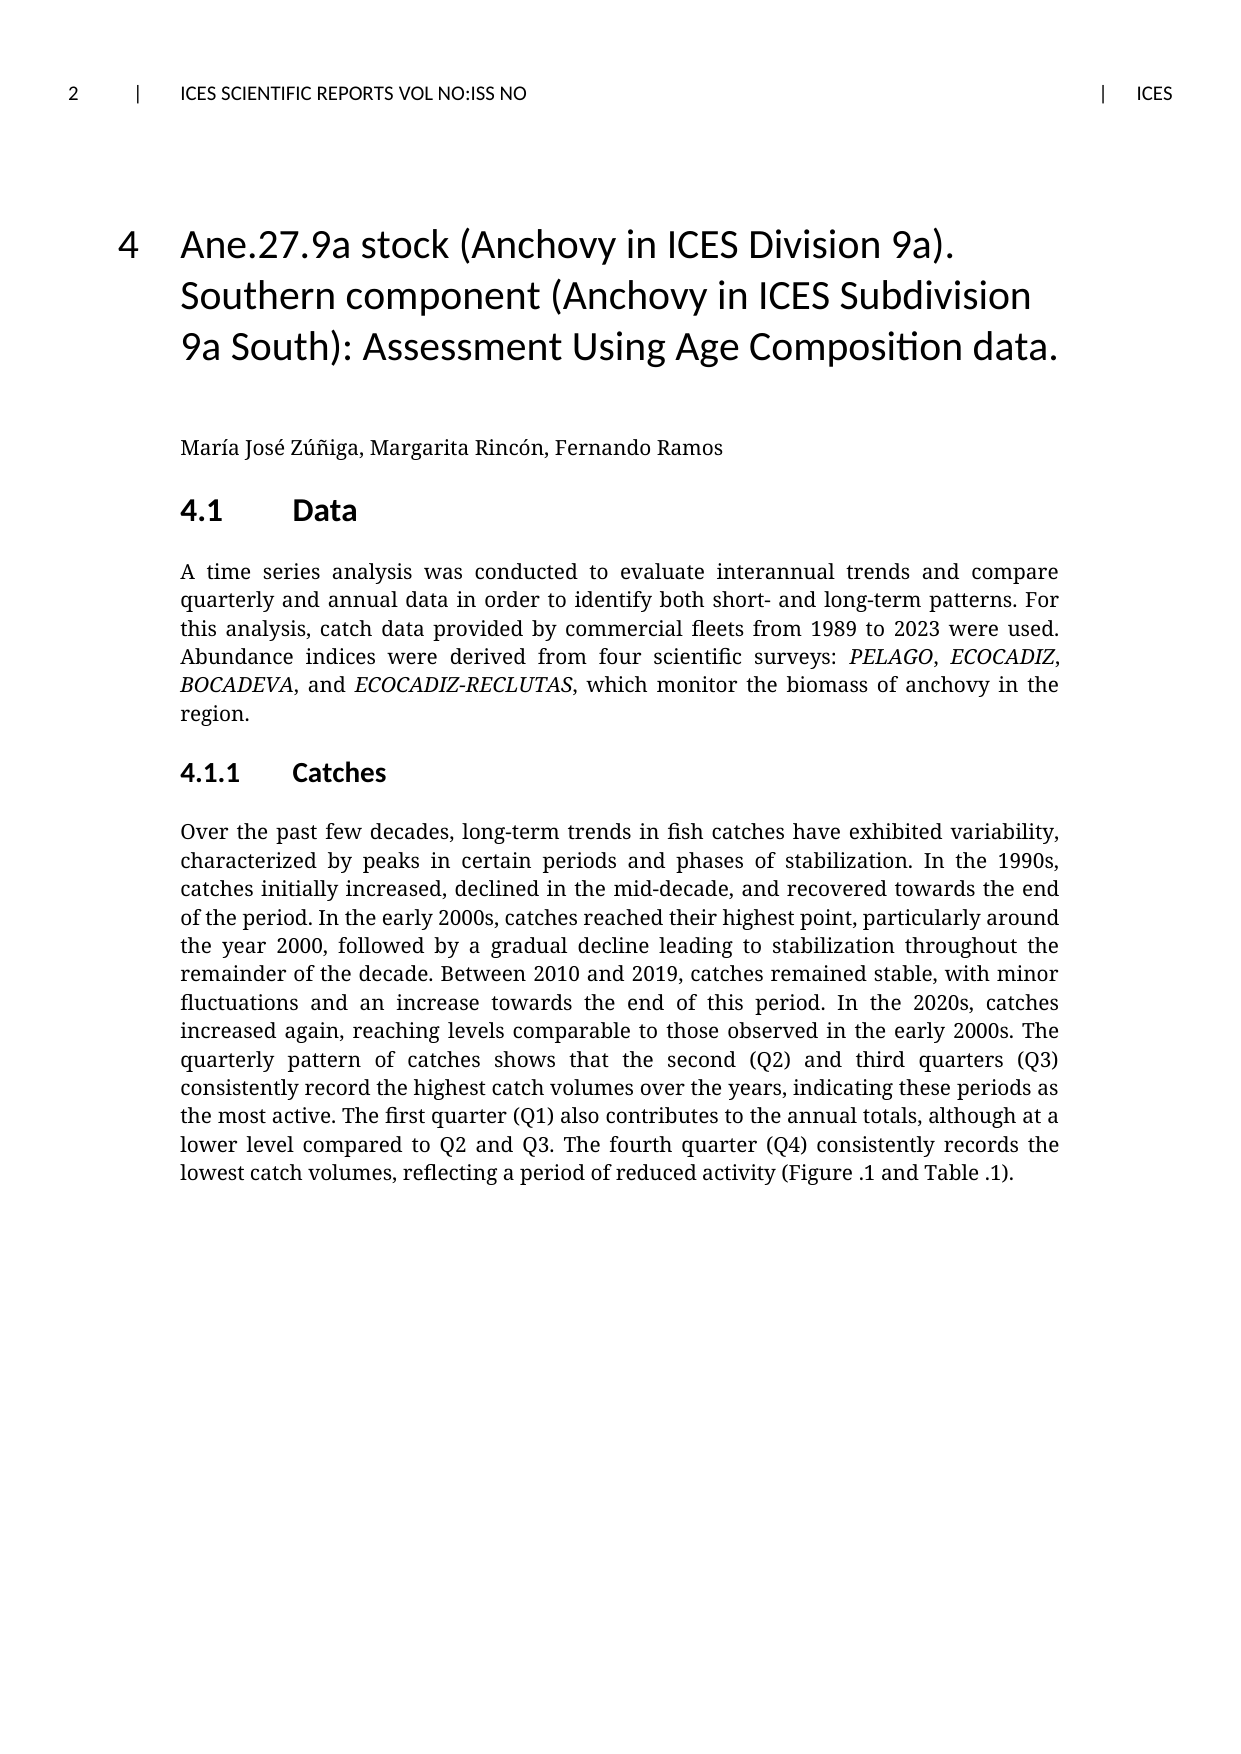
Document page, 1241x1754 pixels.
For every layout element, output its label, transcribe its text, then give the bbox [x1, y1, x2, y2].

subtitle Ane.27.9a stock (Anchovy in ICES Division 9a). Southern component (Anchovy in ICES Subdivision 9a South): Assessment Using Age Composition data. [139, 218, 1060, 371]
subtitle Catches [180, 754, 1060, 790]
subtitle Data [180, 489, 1060, 530]
